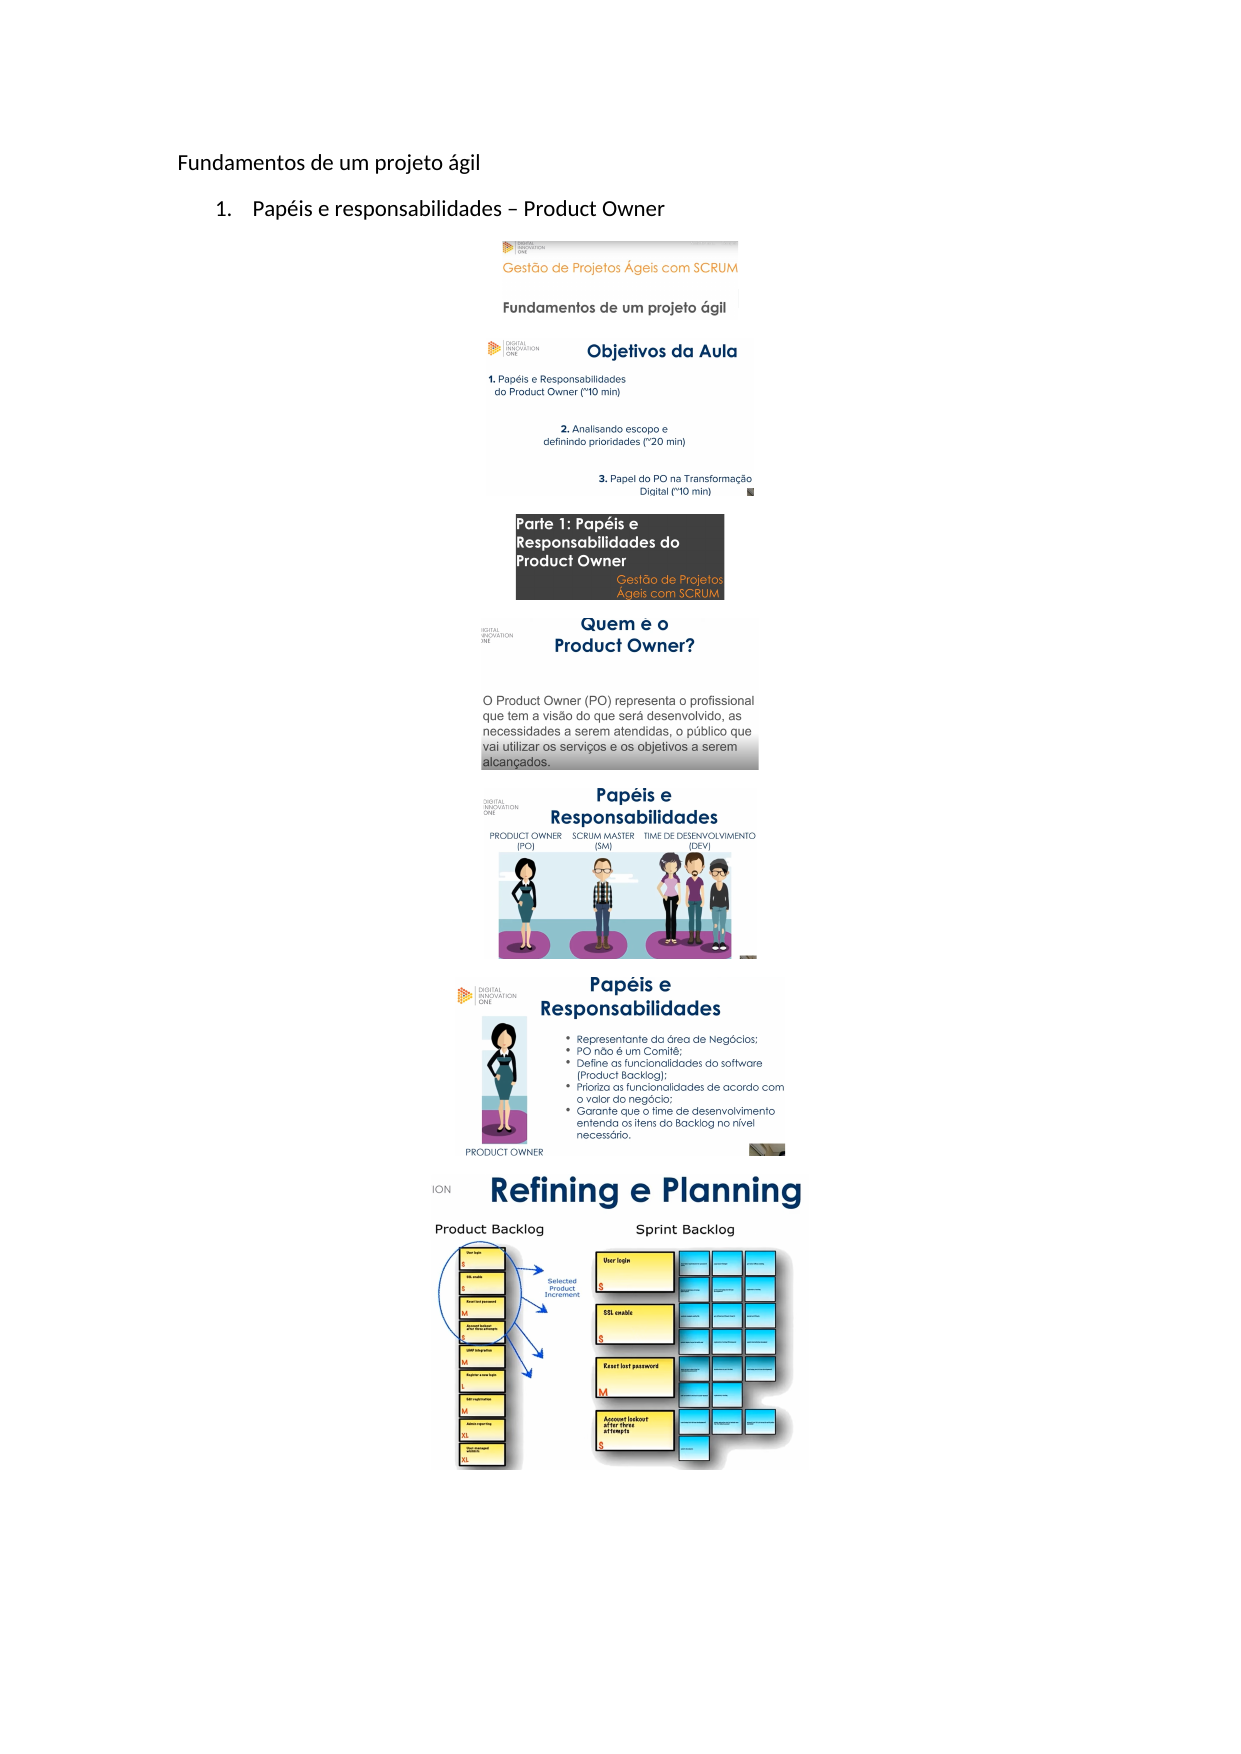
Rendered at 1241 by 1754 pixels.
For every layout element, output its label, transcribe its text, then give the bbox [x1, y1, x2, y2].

list Papéis e responsabilidades – Product Owner [215, 194, 1063, 222]
picture [502, 241, 739, 320]
picture [455, 977, 786, 1156]
picture [481, 618, 759, 770]
text Fundamentos de um projeto ágil [177, 148, 1063, 176]
picture [483, 788, 757, 959]
picture [431, 1174, 810, 1470]
picture [515, 514, 725, 600]
picture [486, 338, 754, 496]
